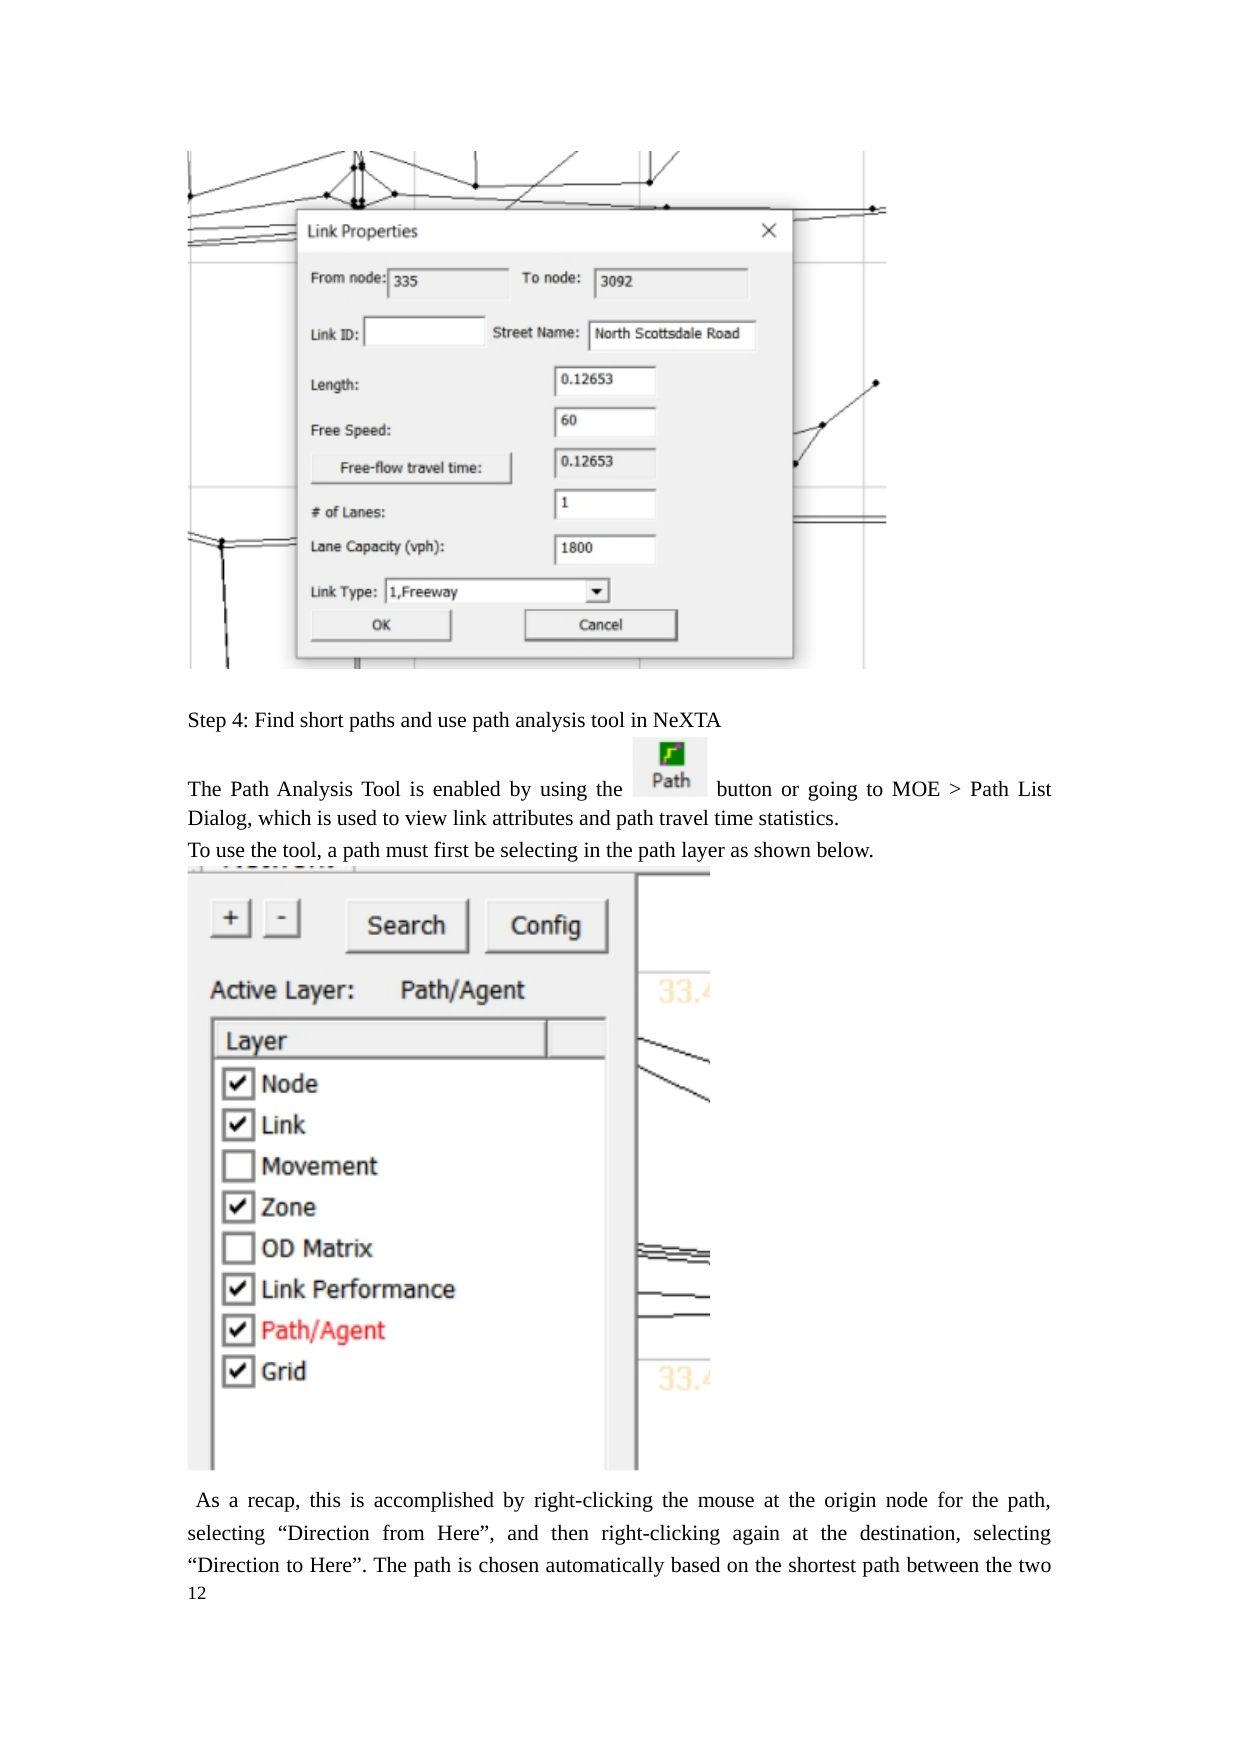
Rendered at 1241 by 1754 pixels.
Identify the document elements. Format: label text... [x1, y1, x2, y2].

picture [187, 151, 888, 669]
text The Path Analysis Tool is enabled by using the button or going to MOE > Path List Dialog, which is used to view link attributes and path travel time statistics. [187, 736, 1053, 834]
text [187, 1484, 1053, 1581]
picture [632, 736, 708, 797]
text Step 4: Find short paths and use path analysis tool in NeXTA [187, 704, 1053, 736]
text To use the tool, a path must first be selecting in the path layer as shown below. [187, 834, 1053, 866]
picture [187, 866, 711, 1472]
